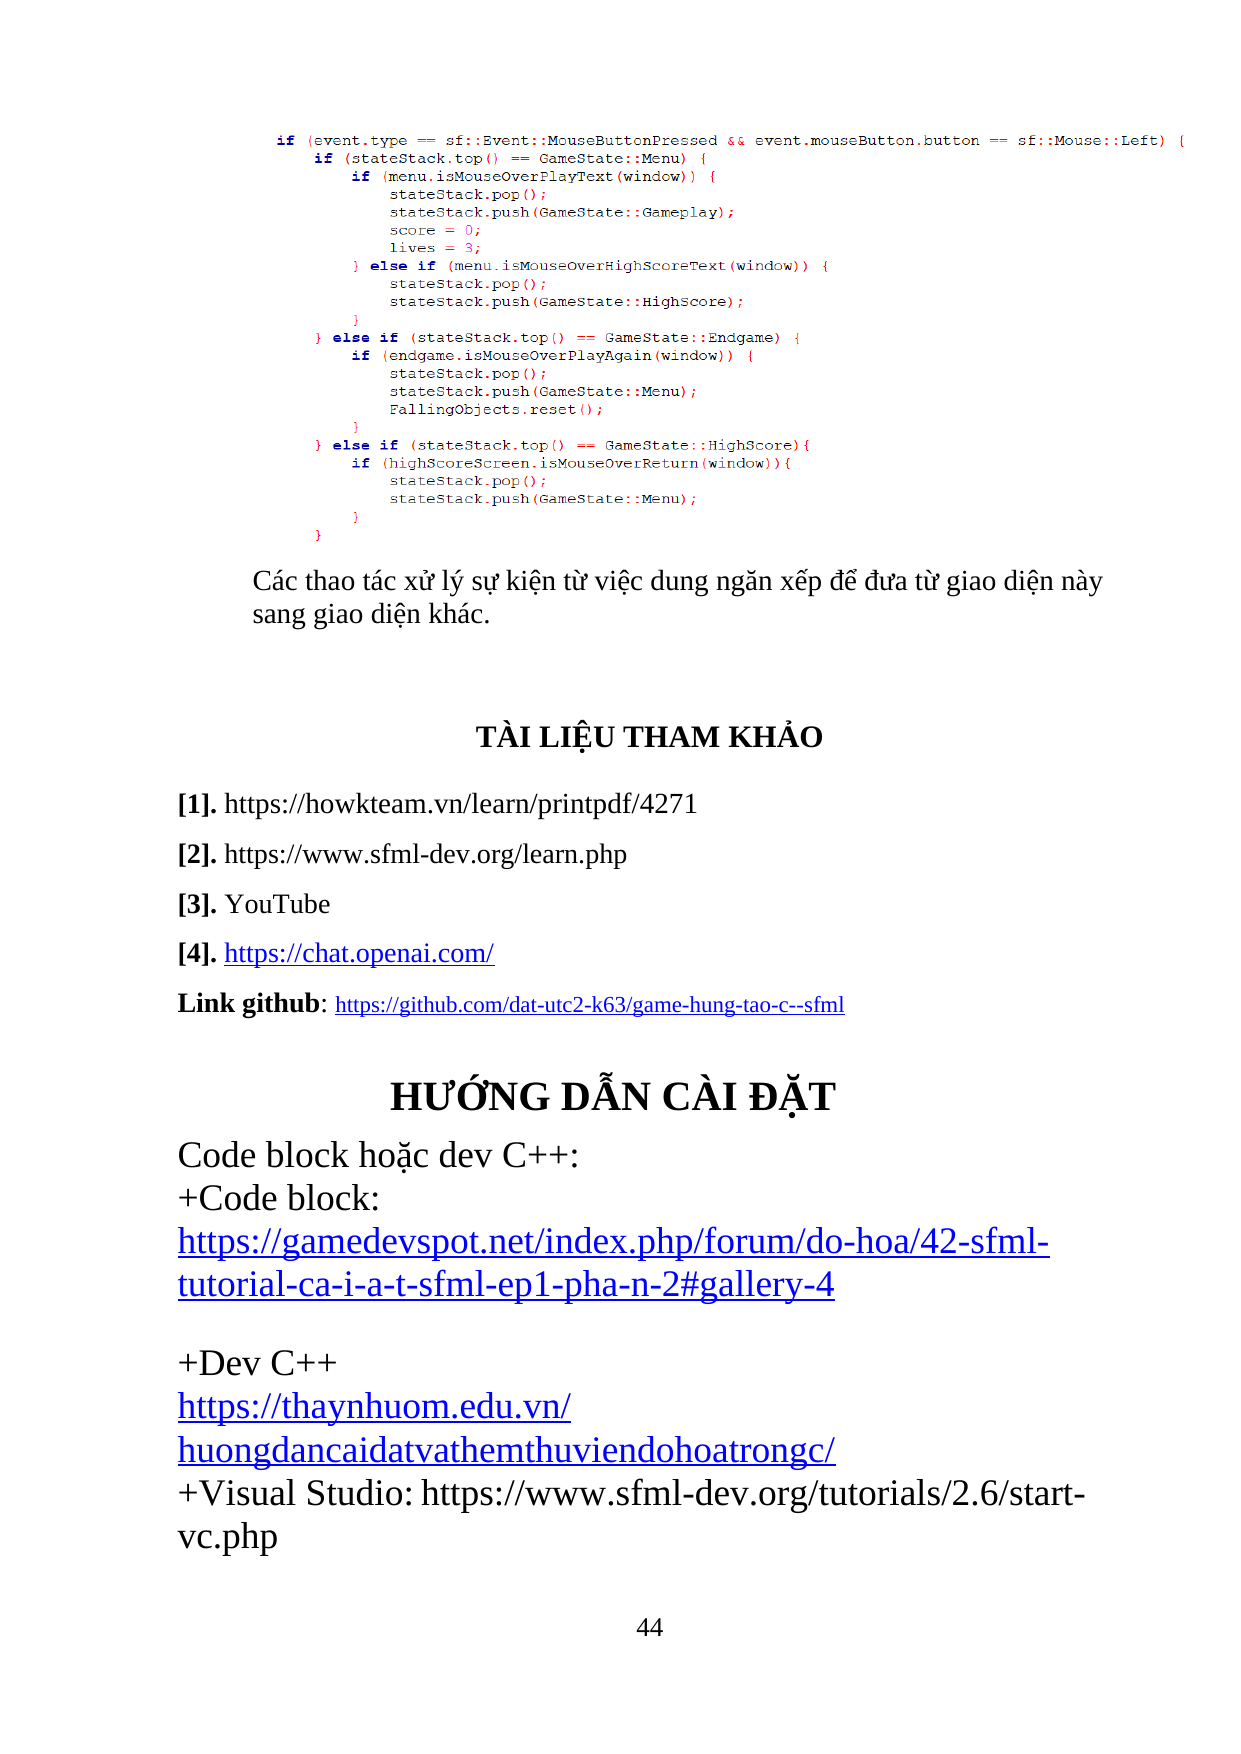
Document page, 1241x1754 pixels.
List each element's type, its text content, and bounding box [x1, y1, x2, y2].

text [1]. https://howkteam.vn/learn/printpdf/4271 [177, 786, 1122, 820]
text +Code block: [177, 1175, 1122, 1218]
text https://gamedevspot.net/index.php/forum/do-hoa/42-sfml-tutorial-ca-i-a-t-sfml-ep1-pha-n-2#gallery-4 [177, 1218, 1122, 1305]
text TÀI LIỆU THAM KHẢO [177, 718, 1122, 754]
text [4]. https://chat.openai.com/ [177, 937, 1122, 969]
subtitle HƯỚNG DẪN CÀI ĐẶT [190, 1072, 1036, 1120]
text Code block hoặc dev C++: [177, 1132, 1122, 1175]
text https://thaynhuom.edu.vn/huongdancaidatvathemthuviendohoatrongc/ [177, 1384, 1122, 1470]
text [2]. https://www.sfml-dev.org/learn.php [177, 837, 1122, 869]
text +Visual Studio: https://www.sfml-dev.org/tutorials/2.6/start-vc.php [177, 1470, 1122, 1556]
text [3]. YouTube [177, 887, 1122, 919]
text +Dev C++ [177, 1341, 1122, 1384]
list Các thao tác xử lý sự kiện từ việc dung ngăn xếp để đưa từ giao diện này sang giao diện khác. [252, 563, 1122, 630]
text Link github: https://github.com/dat-utc2-k63/game-hung-tao-c--sfml [177, 986, 1122, 1019]
picture [252, 118, 1198, 543]
